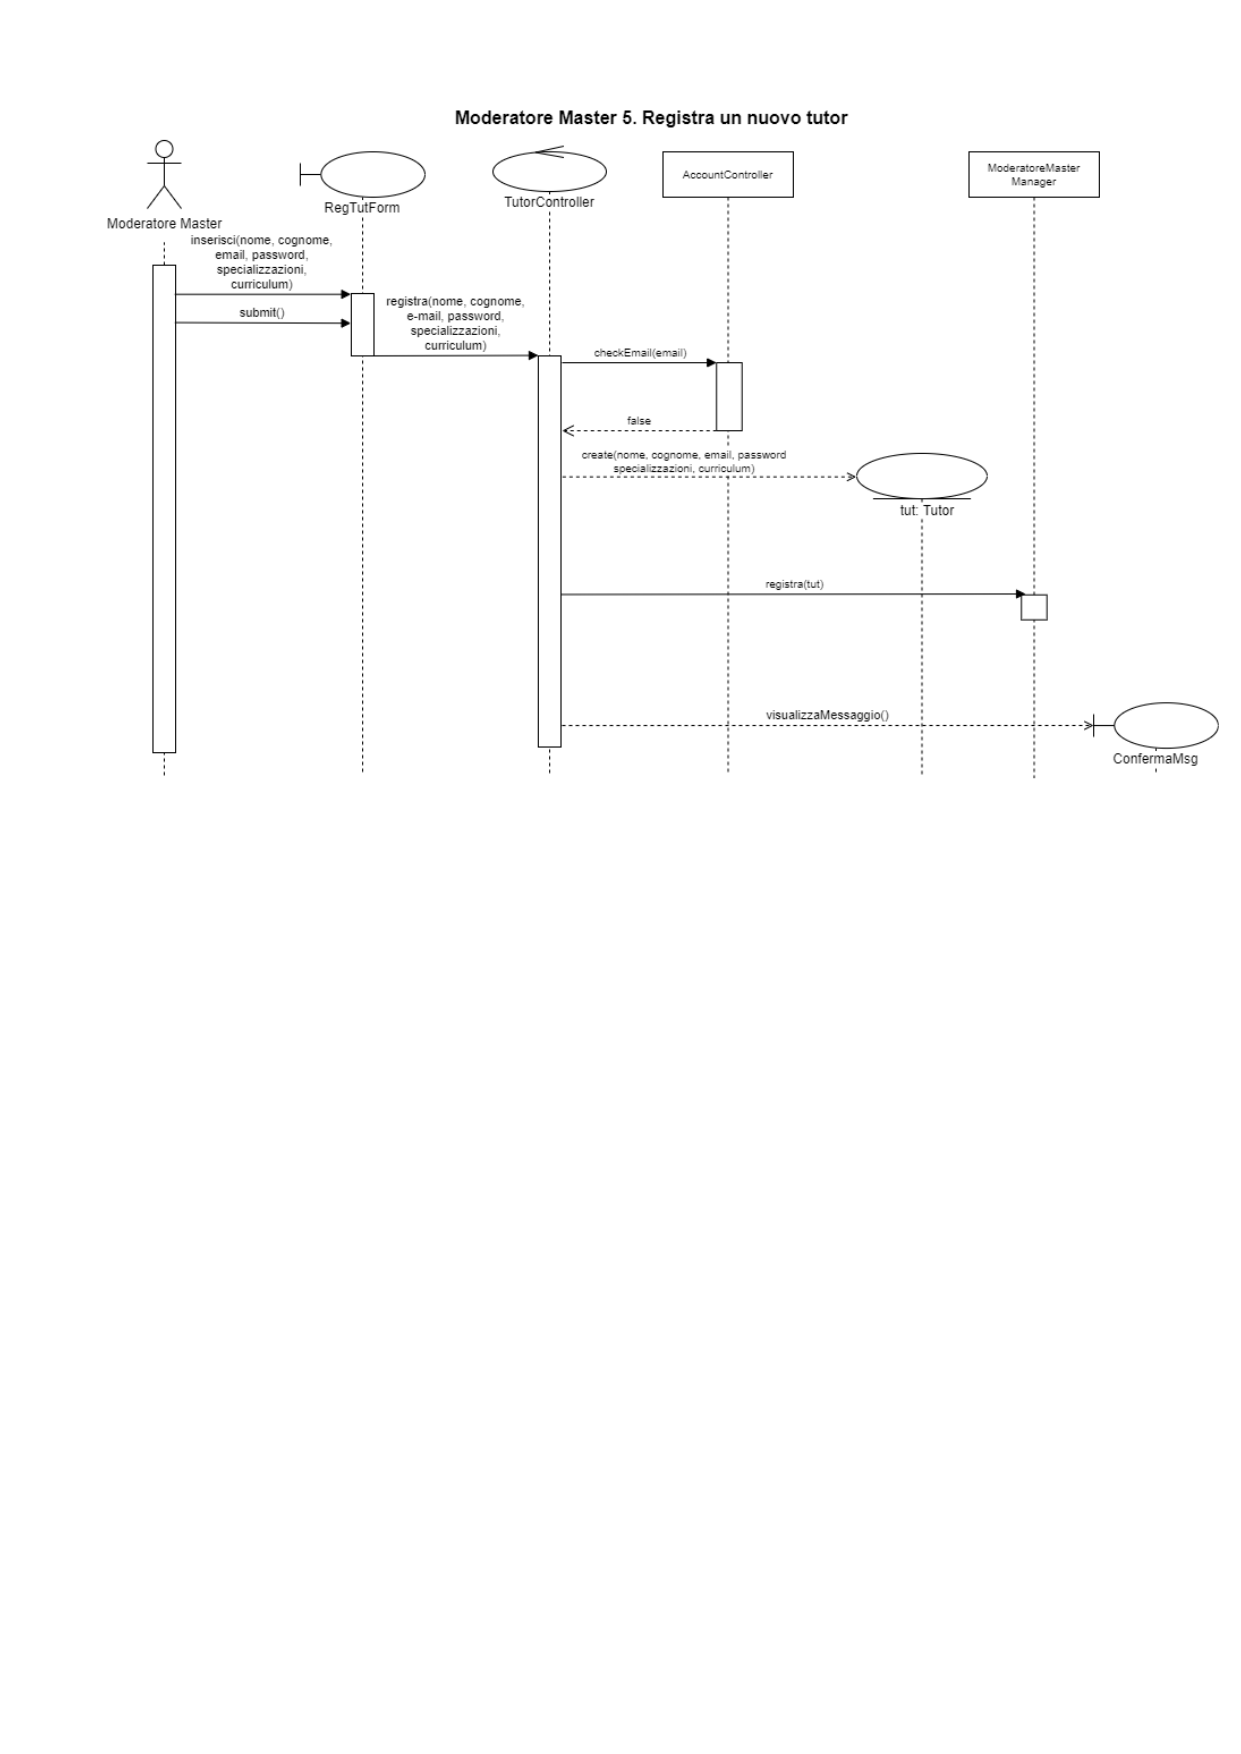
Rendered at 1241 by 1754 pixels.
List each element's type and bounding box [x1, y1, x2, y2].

picture [106, 106, 1219, 789]
